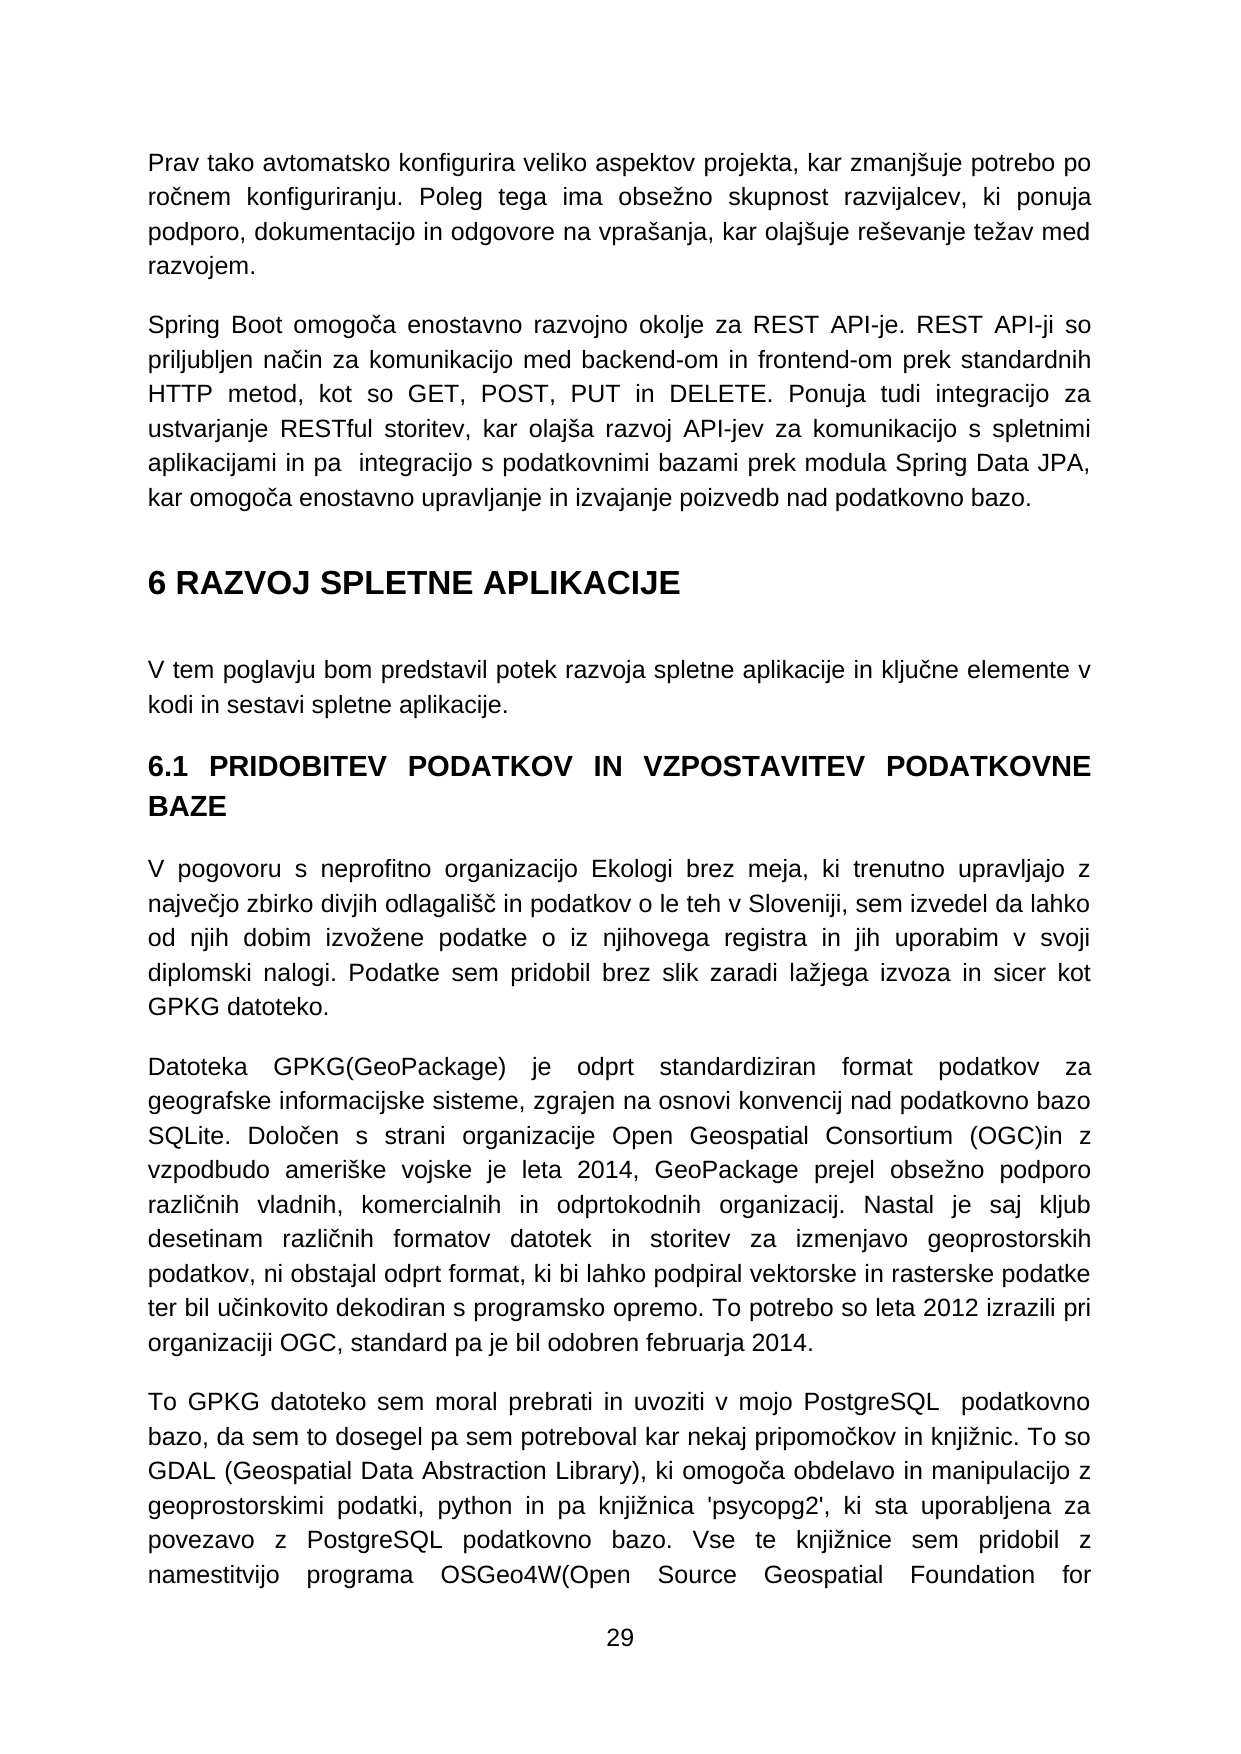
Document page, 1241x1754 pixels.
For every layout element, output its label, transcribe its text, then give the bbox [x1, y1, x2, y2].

subtitle 6 RAZVOJ SPLETNE APLIKACIJE [148, 563, 1093, 602]
subtitle 6.1 PRIDOBITEV PODATKOV IN VZPOSTAVITEV PODATKOVNE BAZE [148, 749, 1093, 823]
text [148, 1387, 1093, 1588]
text Spring Boot omogoča enostavno razvojno okolje za REST API-je. REST API-ji so priljubljen način za komunikacijo med backend-om in frontend-om prek standardnih HTTP metod, kot so GET, POST, PUT in DELETE. Ponuja tudi integracijo za ustvarjanje RESTful storitev, kar olajša razvoj API-jev za komunikacijo s spletnimi aplikacijami in pa integracijo s podatkovnimi bazami prek modula Spring Data JPA, kar omogoča enostavno upravljanje in izvajanje poizvedb nad podatkovno bazo. [148, 311, 1093, 512]
text V tem poglavju bom predstavil potek razvoja spletne aplikacije in ključne elemente v kodi in sestavi spletne aplikacije. [148, 655, 1093, 718]
text V pogovoru s neprofitno organizacijo Ekologi brez meja, ki trenutno upravljajo z največjo zbirko divjih odlagališč in podatkov o le teh v Sloveniji, sem izvedel da lahko od njih dobim izvožene podatke o iz njihovega registra in jih uporabim v svoji diplomski nalogi. Podatke sem pridobil brez slik zaradi lažjega izvoza in sicer kot GPKG datoteko. [148, 854, 1093, 1021]
text Datoteka GPKG(GeoPackage) je odprt standardiziran format podatkov za geografske informacijske sisteme, zgrajen na osnovi konvencij nad podatkovno bazo SQLite. Določen s strani organizacije Open Geospatial Consortium (OGC)in z vzpodbudo ameriške vojske je leta 2014, GeoPackage prejel obsežno podporo različnih vladnih, komercialnih in odprtokodnih organizacij. Nastal je saj kljub desetinam različnih formatov datotek in storitev za izmenjavo geoprostorskih podatkov, ni obstajal odprt format, ki bi lahko podpiral vektorske in rasterske podatke ter bil učinkovito dekodiran s programsko opremo. To potrebo so leta 2012 izrazili pri organizaciji OGC, standard pa je bil odobren februarja 2014. [148, 1052, 1093, 1356]
text Prav tako avtomatsko konfigurira veliko aspektov projekta, kar zmanjšuje potrebo po ročnem konfiguriranju. Poleg tega ima obsežno skupnost razvijalcev, ki ponuja podporo, dokumentacijo in odgovore na vprašanja, kar olajšuje reševanje težav med razvojem. [148, 148, 1093, 280]
